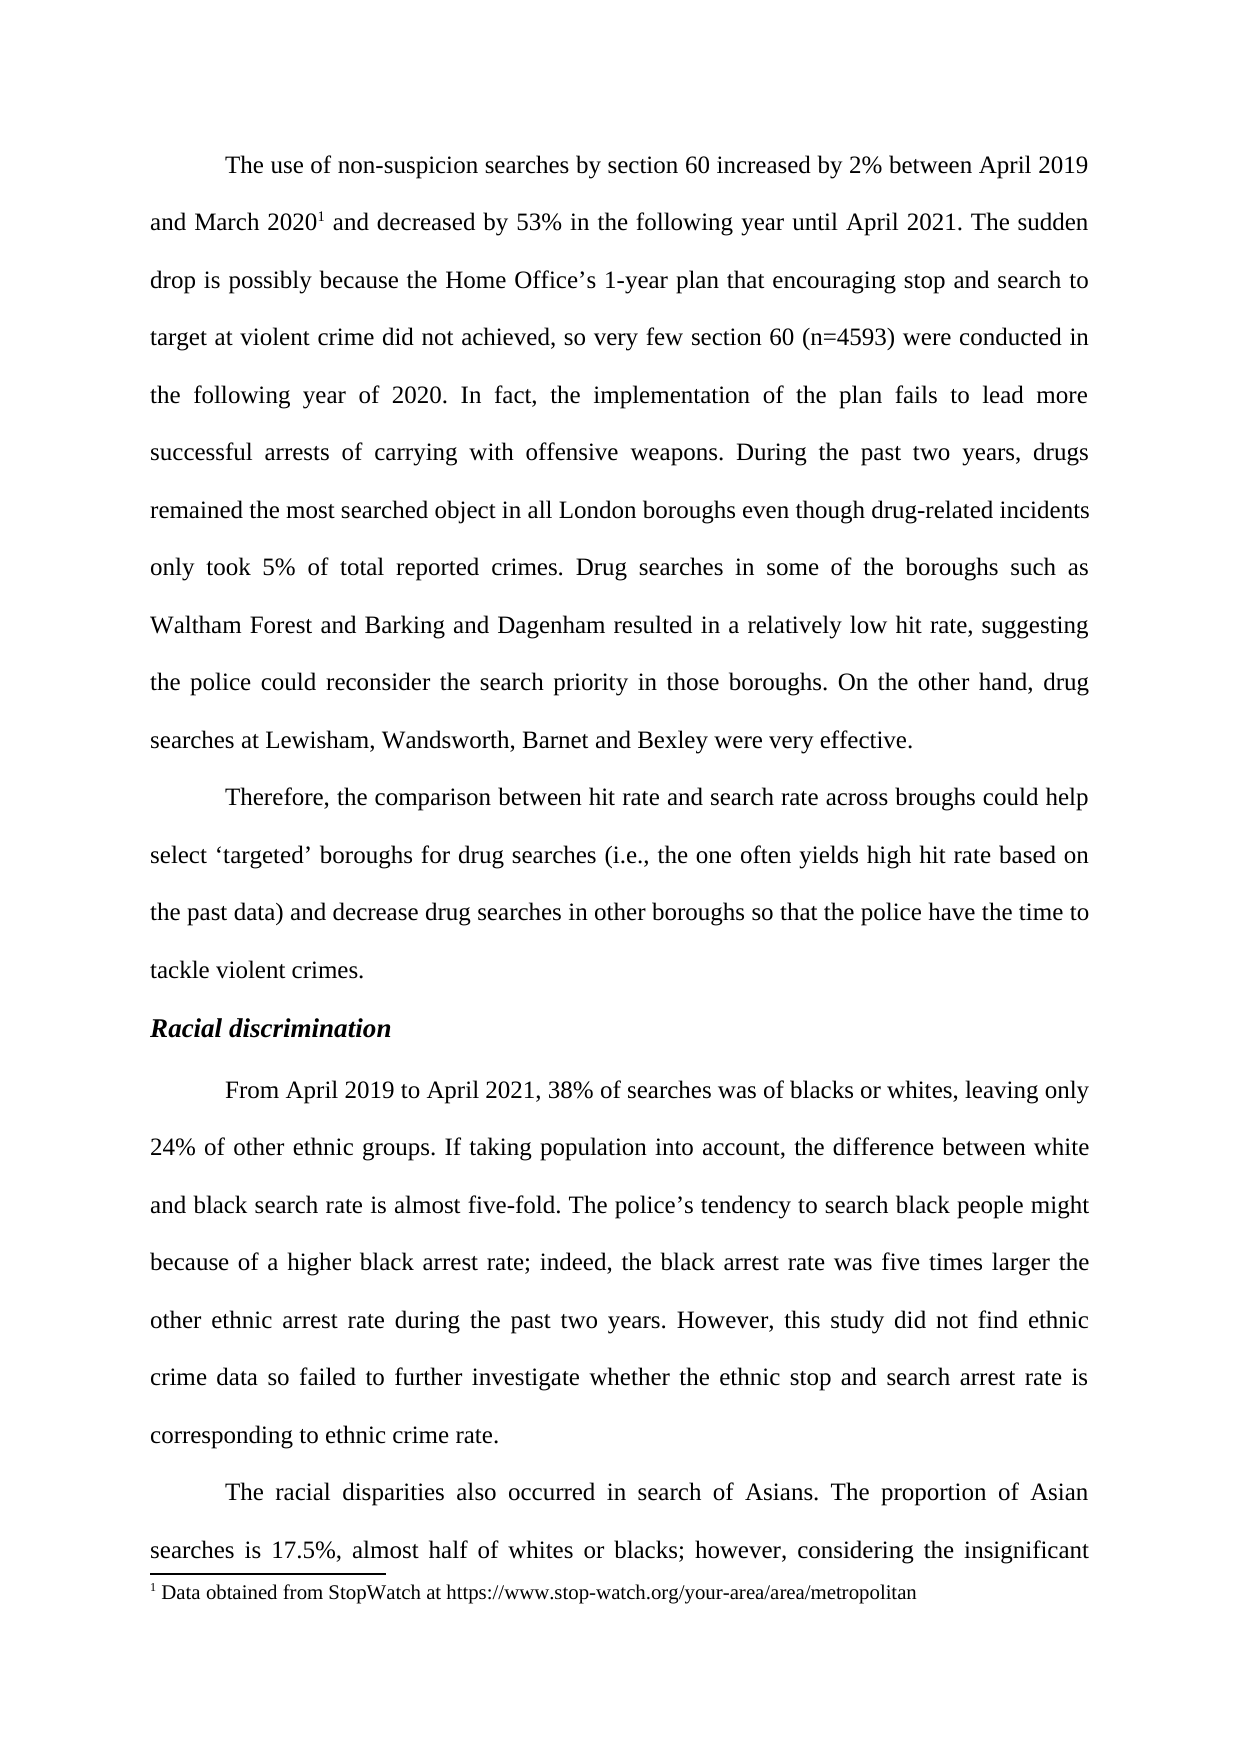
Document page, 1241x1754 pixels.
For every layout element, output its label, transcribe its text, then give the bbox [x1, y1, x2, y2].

text Therefore, the comparison between hit rate and search rate across broughs could help select ‘targeted’ boroughs for drug searches (i.e., the one often yields high hit rate based on the past data) and decrease drug searches in other boroughs so that the police have the time to tackle violent crimes. [150, 782, 1090, 984]
text Racial discrimination [150, 1012, 1090, 1044]
text From April 2019 to April 2021, 38% of searches was of blacks or whites, leaving only 24% of other ethnic groups. If taking population into account, the difference between white and black search rate is almost five-fold. The police’s tendency to search black people might because of a higher black arrest rate; indeed, the black arrest rate was five times larger the other ethnic arrest rate during the past two years. However, this study did not find ethnic crime data so failed to further investigate whether the ethnic stop and search arrest rate is corresponding to ethnic crime rate. [150, 1075, 1090, 1448]
text The use of non-suspicion searches by section 60 increased by 2% between April 2019 and March 2020 and decreased by 53% in the following year until April 2021. The sudden drop is possibly because the Home Office’s 1-year plan that encouraging stop and search to target at violent crime did not achieved, so very few section 60 (n=4593) were conducted in the following year of 2020. In fact, the implementation of the plan fails to lead more successful arrests of carrying with offensive weapons. During the past two years, drugs remained the most searched object in all London boroughs even though drug-related incidents only took 5% of total reported crimes. Drug searches in some of the boroughs such as Waltham Forest and Barking and Dagenham resulted in a relatively low hit rate, suggesting the police could reconsider the search priority in those boroughs. On the other hand, drug searches at Lewisham, Wandsworth, Barnet and Bexley were very effective. [150, 150, 1090, 754]
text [150, 1477, 1090, 1563]
